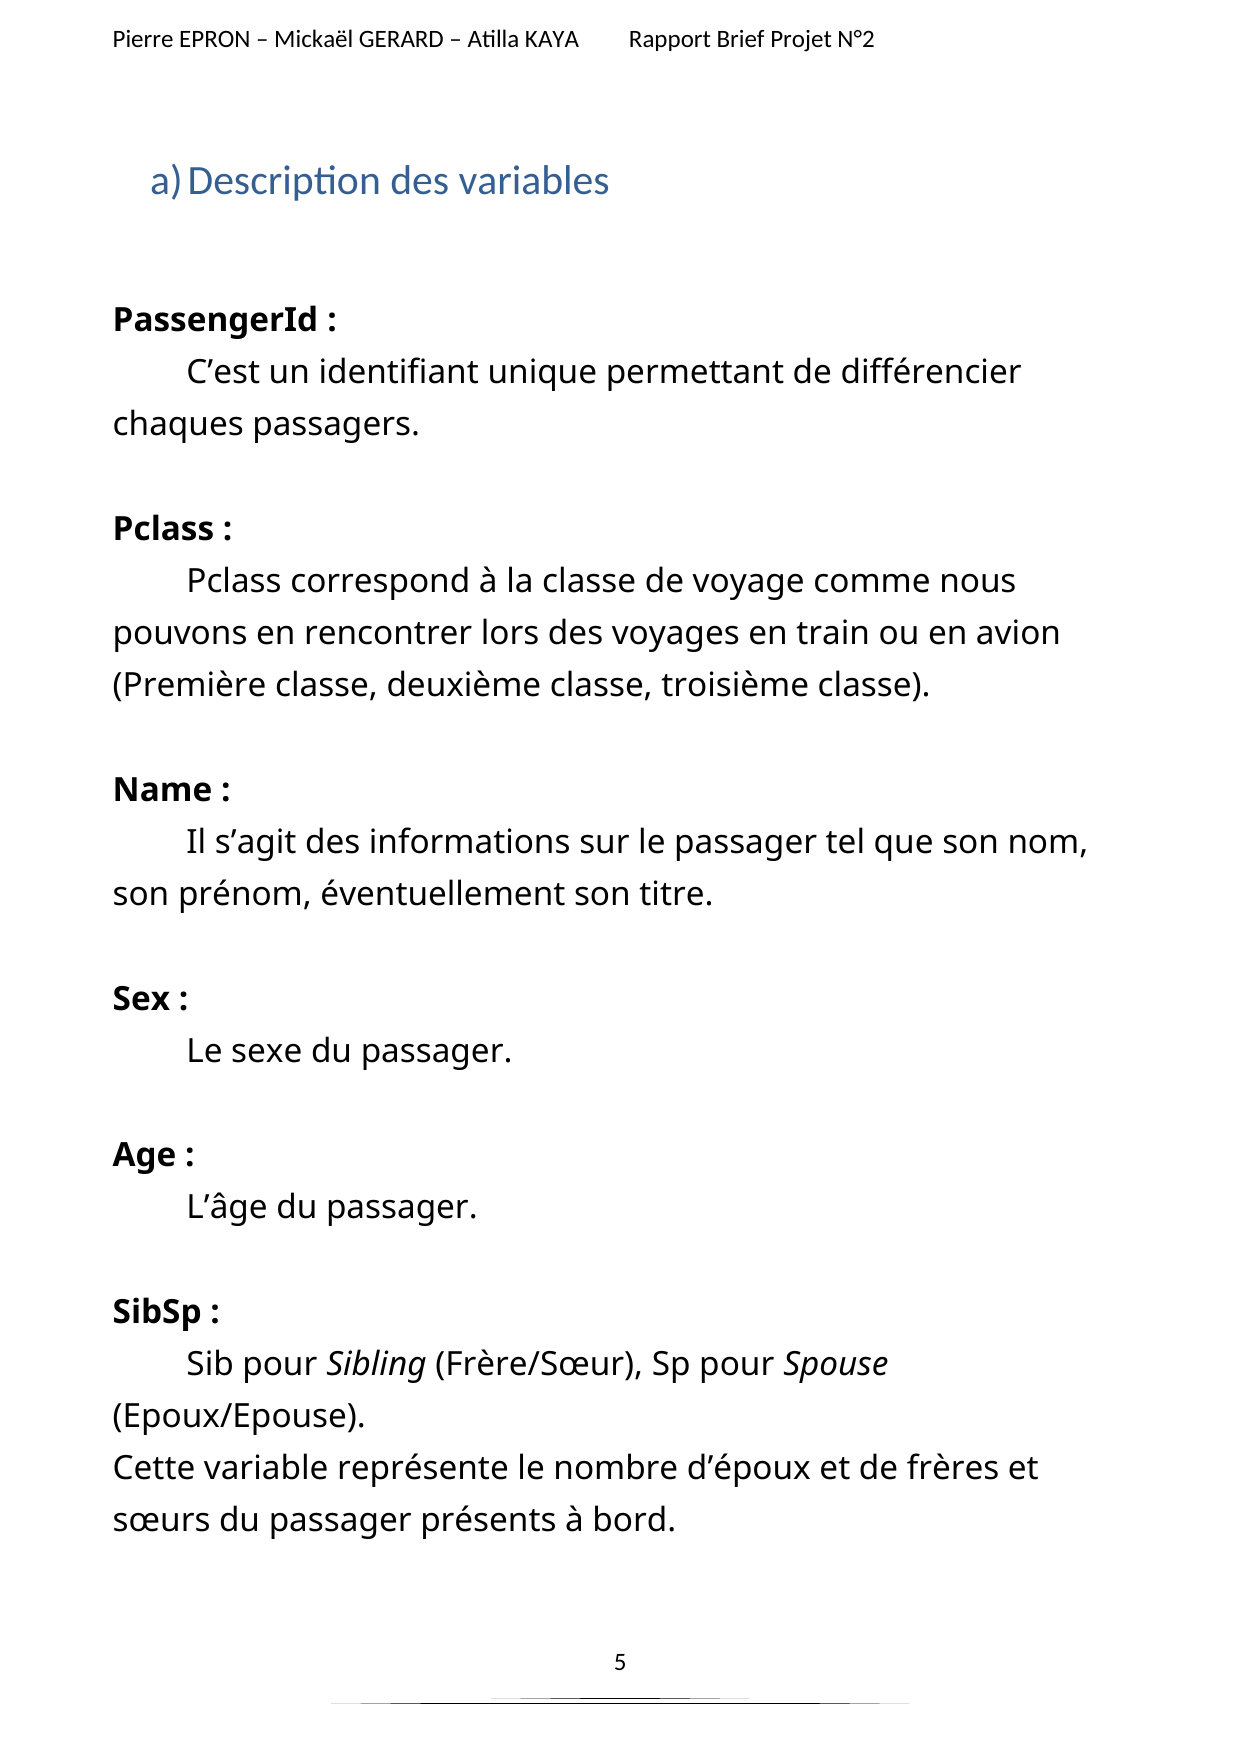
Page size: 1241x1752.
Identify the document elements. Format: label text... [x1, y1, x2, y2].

text Le sexe du passager. [112, 1026, 1128, 1072]
text L’âge du passager. [112, 1183, 1128, 1228]
text Sex : [112, 974, 1128, 1020]
text C’est un identifiant unique permettant de différencier chaques passagers. [112, 348, 1128, 446]
text Name : [112, 766, 1128, 811]
text Cette variable représente le nombre d’époux et de frères et sœurs du passager présents à bord. [112, 1444, 1128, 1542]
subtitle Description des variables [150, 154, 1128, 205]
text Sib pour Sibling (Frère/Sœur), Sp pour Spouse (Epoux/Epouse). [112, 1339, 1128, 1437]
text SibSp : [112, 1287, 1128, 1333]
text Age : [112, 1131, 1128, 1176]
text Pclass correspond à la classe de voyage comme nous pouvons en rencontrer lors des voyages en train ou en avion (Première classe, deuxième classe, troisième classe). [112, 557, 1128, 707]
text PassengerId : [112, 296, 1128, 341]
text Il s’agit des informations sur le passager tel que son nom, son prénom, éventuellement son titre. [112, 818, 1128, 915]
text Pclass : [112, 504, 1128, 550]
